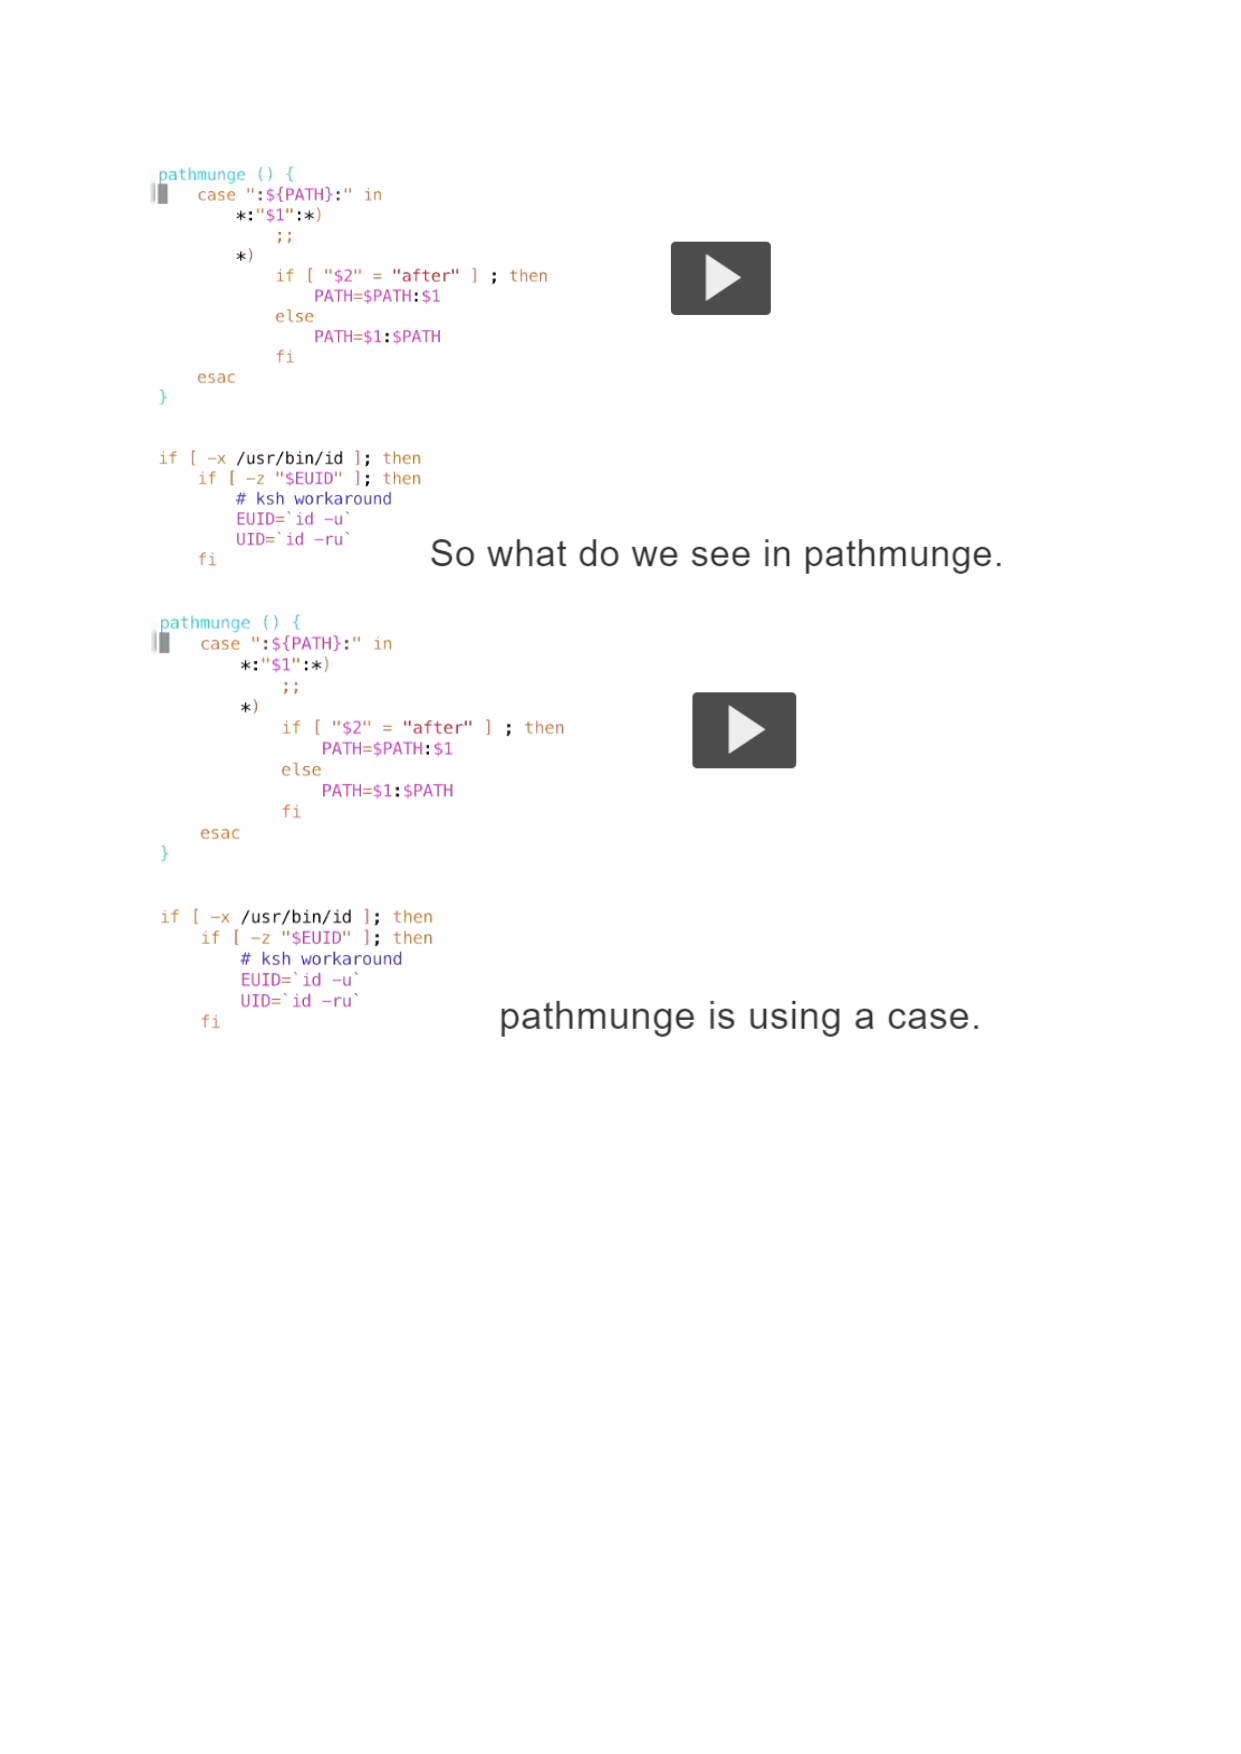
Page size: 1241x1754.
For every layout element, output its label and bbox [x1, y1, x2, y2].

picture [150, 595, 1091, 1049]
picture [150, 150, 1091, 577]
